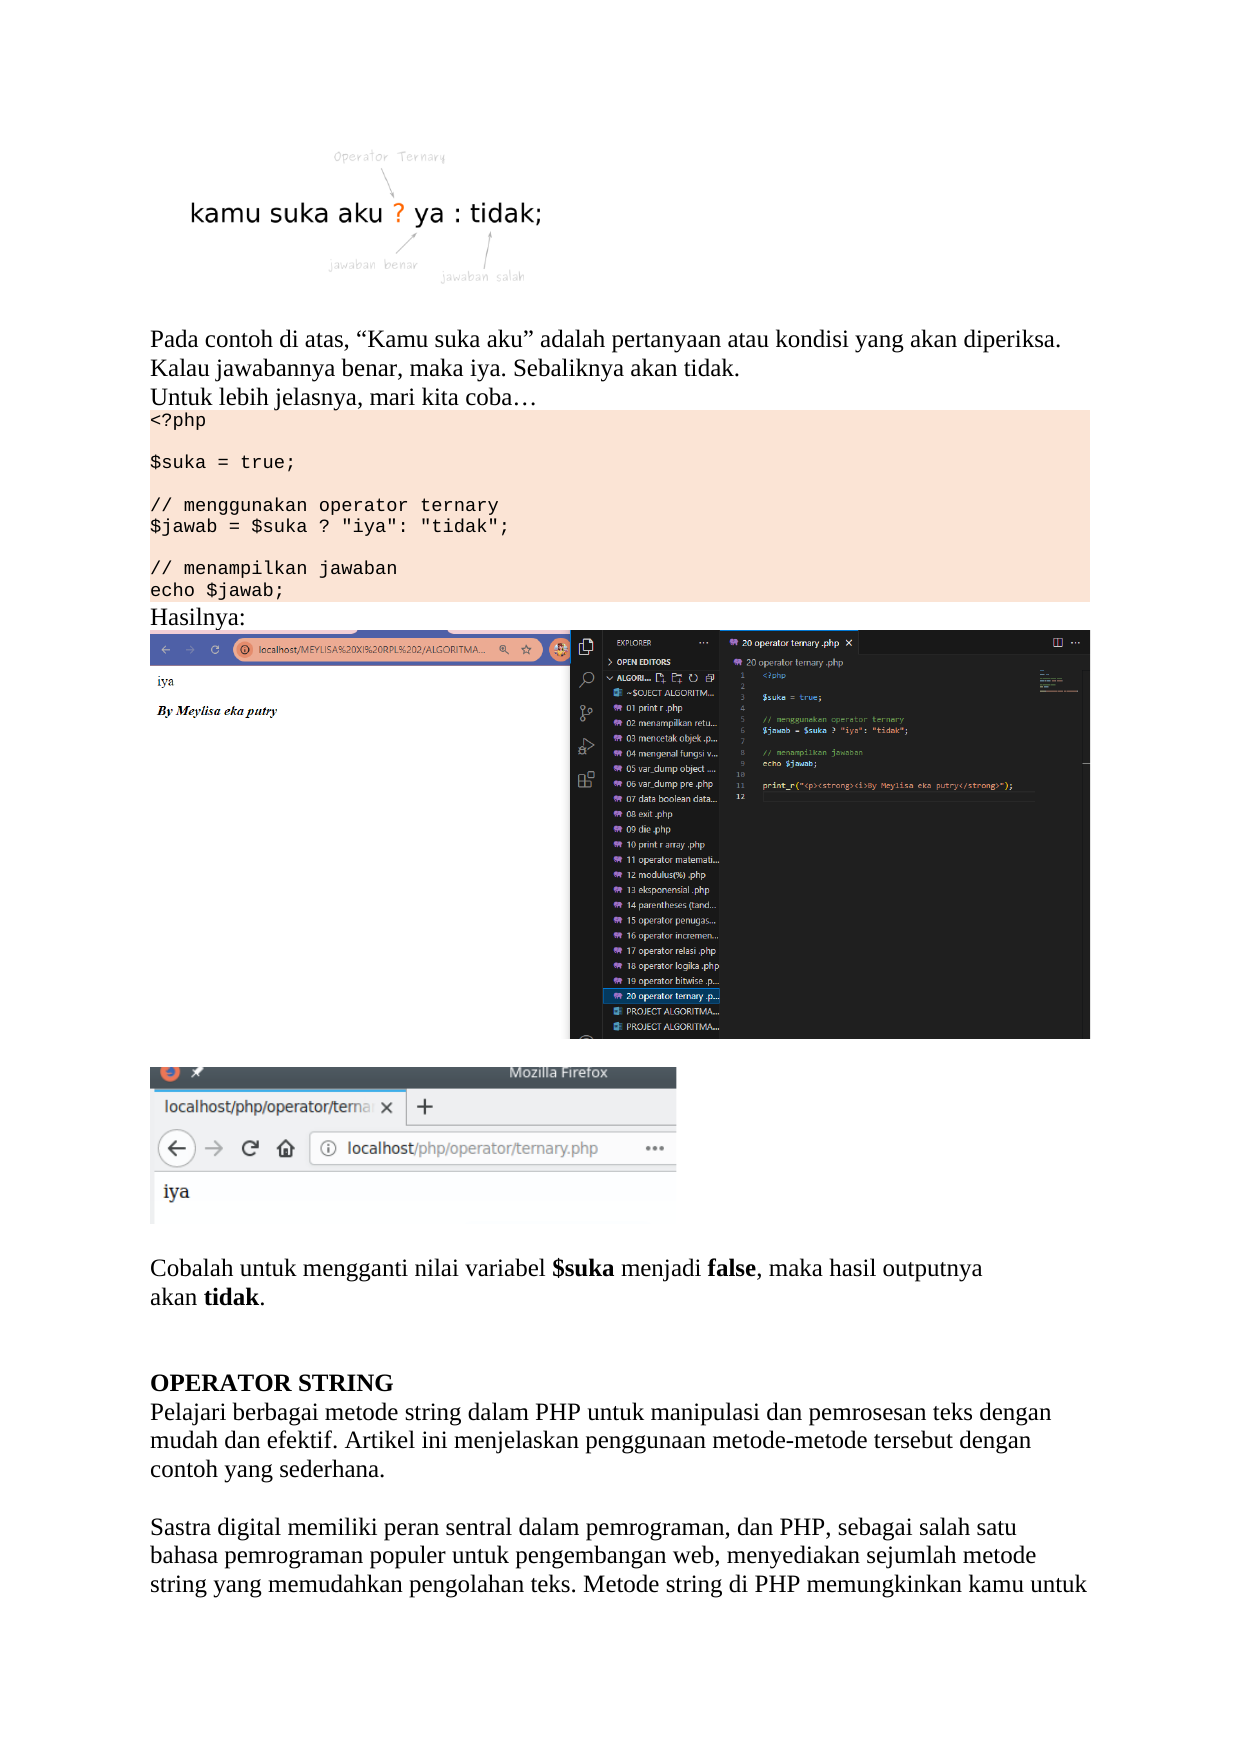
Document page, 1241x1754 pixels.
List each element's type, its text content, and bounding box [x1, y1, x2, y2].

text Pelajari berbagai metode string dalam PHP untuk manipulasi dan pemrosesan teks dengan mudah dan efektif. Artikel ini menjelaskan penggunaan metode-metode tersebut dengan contoh yang sederhana. [150, 1397, 1090, 1483]
text $suka = true; [150, 453, 1090, 474]
picture [150, 630, 1091, 1039]
text Cobalah untuk mengganti nilai variabel $suka menjadi false, maka hasil outputnya akan tidak. [150, 1253, 1090, 1310]
text echo $jawab; [150, 580, 1090, 602]
text Hasilnya: [150, 602, 1090, 630]
picture [150, 118, 587, 324]
text Kalau jawabannya benar, maka iya. Sebaliknya akan tidak. [150, 353, 1090, 382]
text $jawab = $suka ? "iya": "tidak"; [150, 517, 1090, 538]
text // menggunakan operator ternary [150, 495, 1090, 517]
text // menampilkan jawaban [150, 559, 1090, 580]
text OPERATOR STRING [150, 1368, 1090, 1397]
text <?php [150, 410, 1090, 432]
picture [150, 1067, 677, 1224]
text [150, 1512, 1090, 1598]
text Pada contoh di atas, “Kamu suka aku” adalah pertanyaan atau kondisi yang akan diperiksa. [150, 324, 1090, 353]
text Untuk lebih jelasnya, mari kita coba… [150, 382, 1090, 410]
